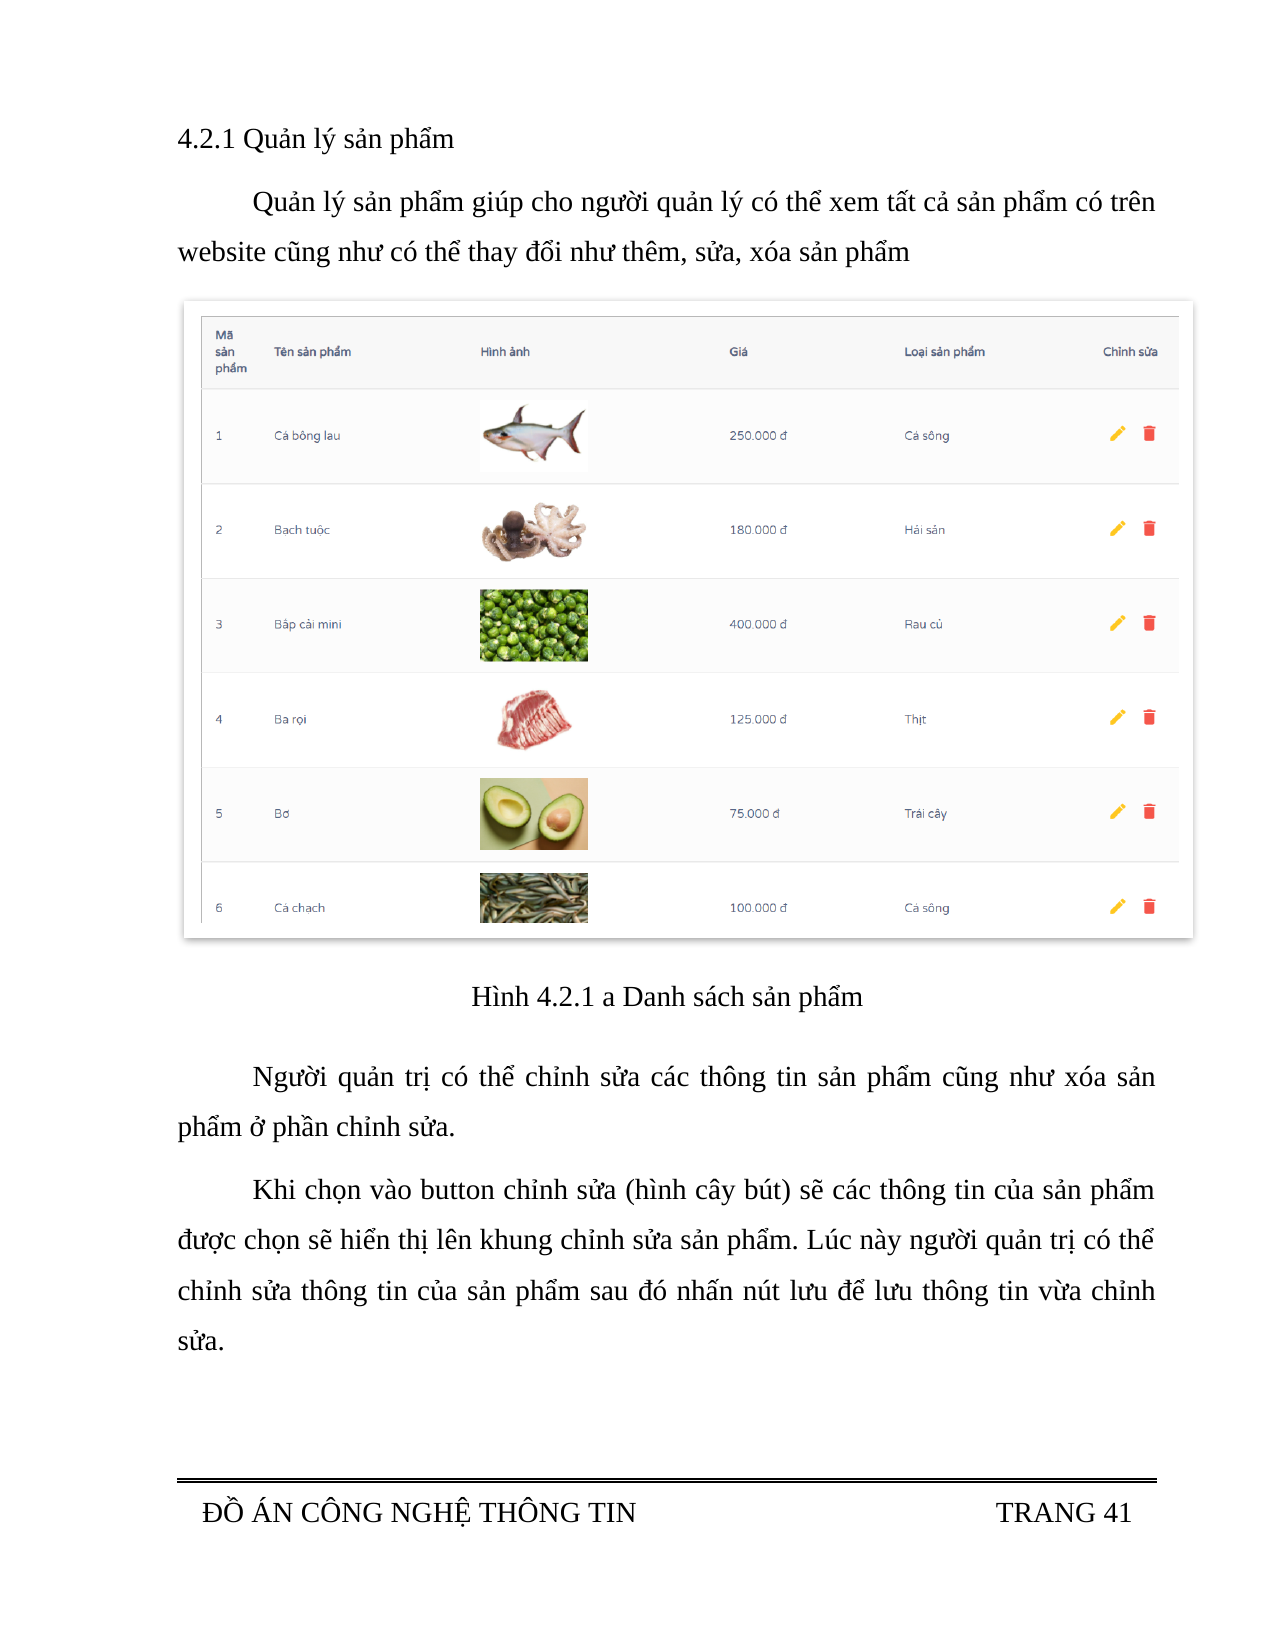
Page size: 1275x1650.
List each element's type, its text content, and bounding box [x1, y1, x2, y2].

text Người quản trị có thể chỉnh sửa các thông tin sản phẩm cũng như xóa sản phẩm ở phần chỉnh sửa. [177, 1059, 1157, 1143]
subtitle Quản lý sản phẩm [177, 121, 1157, 154]
text Hình 4.2.1 a Danh sách sản phẩm [177, 979, 1157, 1013]
text Khi chọn vào button chỉnh sửa (hình cây bút) sẽ các thông tin của sản phẩm được chọn sẽ hiển thị lên khung chỉnh sửa sản phẩm. Lúc này người quản trị có thể chỉnh sửa thông tin của sản phẩm sau đó nhấn nút lưu để lưu thông tin vừa chỉnh sửa. [177, 1172, 1157, 1357]
text Quản lý sản phẩm giúp cho người quản lý có thể xem tất cả sản phẩm có trên website cũng như có thể thay đổi như thêm, sửa, xóa sản phẩm [177, 184, 1157, 268]
picture [199, 316, 1179, 923]
